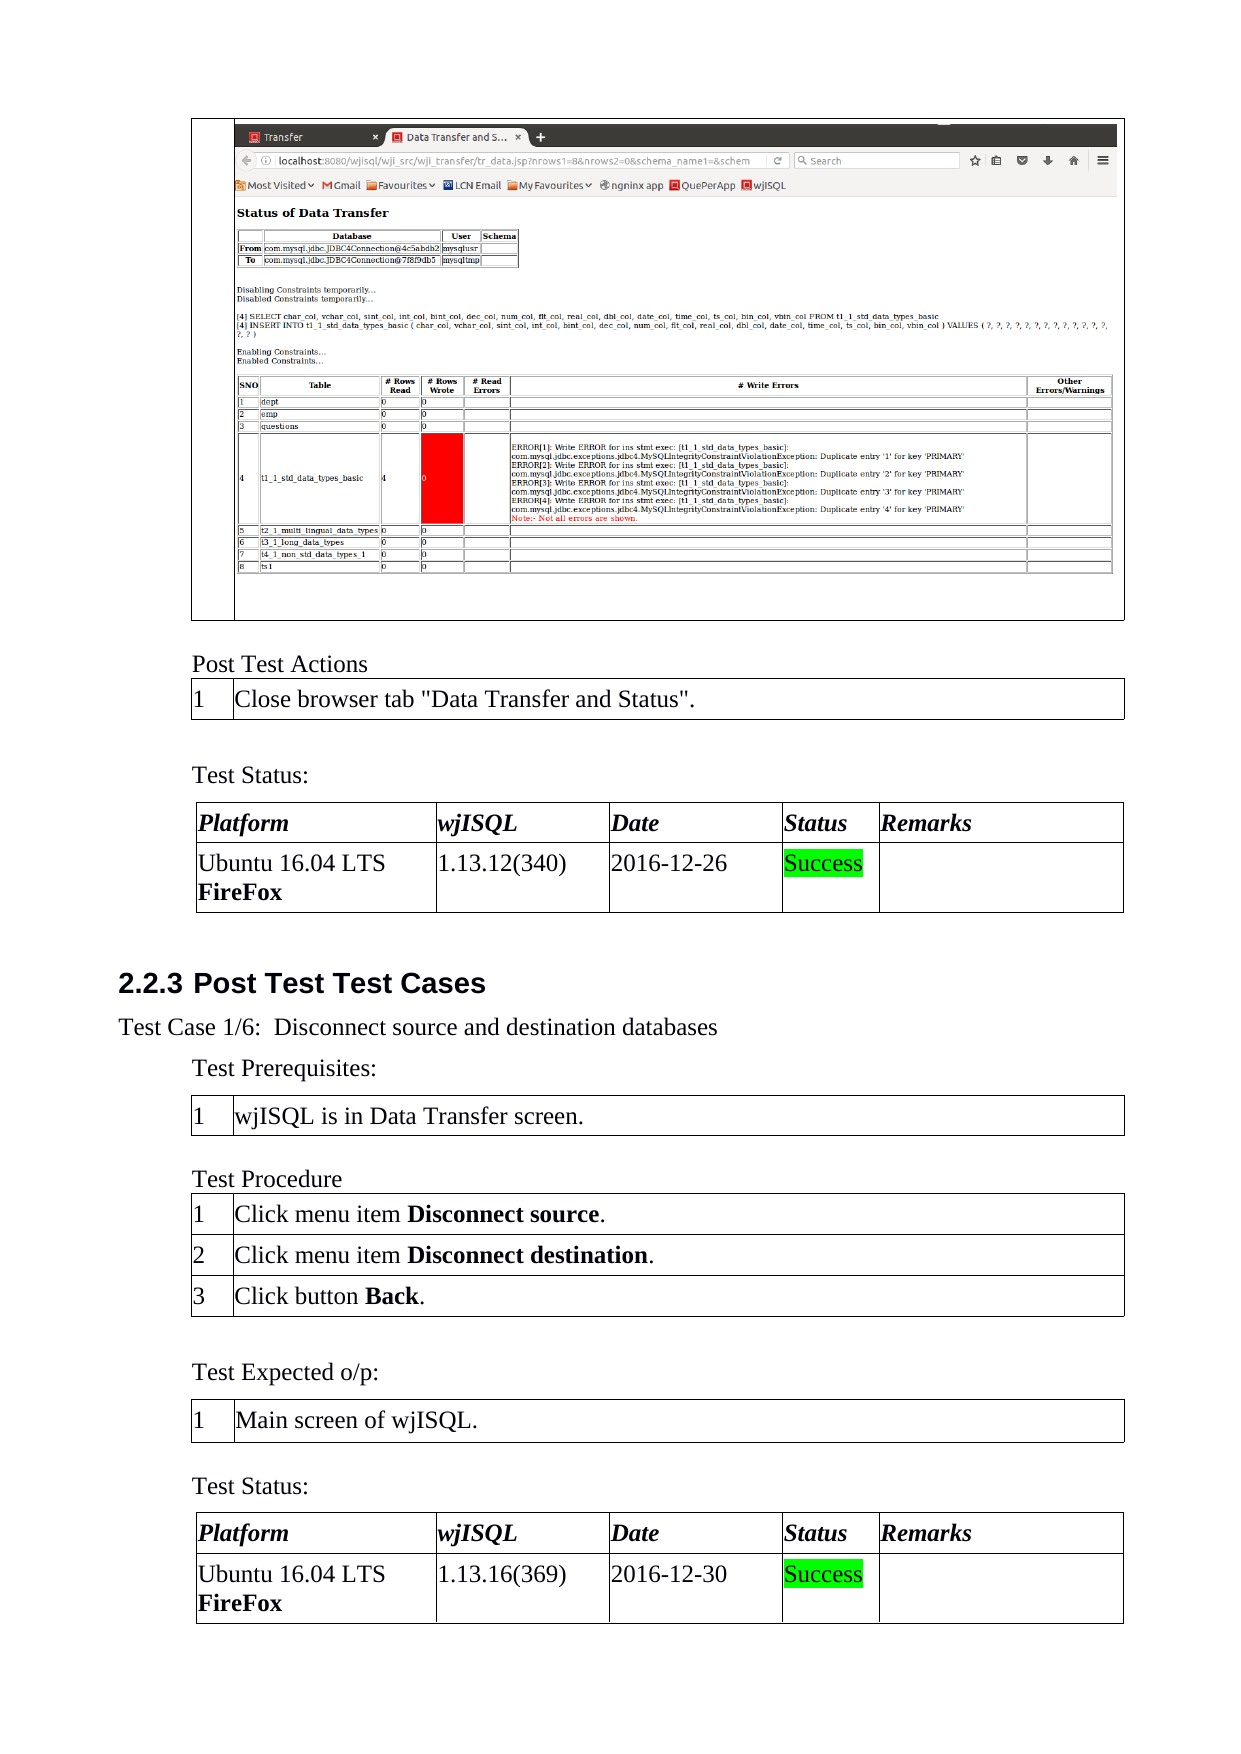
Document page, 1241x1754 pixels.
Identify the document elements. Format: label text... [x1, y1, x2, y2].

table_header wjISQL [437, 1513, 609, 1553]
table_header Click menu item Disconnect source. [234, 1194, 1124, 1234]
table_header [235, 119, 1124, 620]
table_header Status [783, 803, 879, 842]
table_header Remarks [880, 1513, 1123, 1553]
table_cell Ubuntu 16.04 LTS FireFox [197, 1554, 436, 1622]
table_cell 3 [192, 1276, 233, 1316]
table_cell 1.13.12(340) [437, 843, 609, 912]
table_header 1 [192, 1096, 233, 1135]
subtitle Post Test Test Cases [118, 966, 1122, 999]
table_header Platform [197, 1513, 436, 1553]
picture [235, 124, 1117, 586]
table_cell Success [783, 843, 879, 912]
table_header Status [783, 1513, 879, 1553]
text Post Test Actions [118, 649, 1122, 678]
text Test Prerequisites: [118, 1053, 1122, 1082]
table_header wjISQL is in Data Transfer screen. [234, 1096, 1124, 1135]
table_cell Success [783, 1554, 879, 1622]
table_header wjISQL [437, 803, 609, 842]
table_header 1 [192, 119, 234, 620]
table_header Close browser tab "Data Transfer and Status". [234, 679, 1124, 718]
table_header Remarks [880, 803, 1123, 842]
table_cell [880, 843, 1123, 912]
text Test Status: [118, 760, 1122, 789]
text Test Status: [118, 1471, 1122, 1500]
text Test Case 1/6: Disconnect source and destination databases [118, 1012, 1122, 1041]
table_cell 2016-12-26 [610, 843, 782, 912]
table_cell Click menu item Disconnect destination. [234, 1235, 1124, 1275]
table_header 1 [192, 1400, 234, 1442]
table_cell Ubuntu 16.04 LTS FireFox [197, 843, 436, 912]
table_header Date [610, 803, 782, 842]
table_cell Click button Back. [234, 1276, 1124, 1316]
table_header Date [610, 1513, 782, 1553]
text Test Procedure [118, 1164, 1122, 1193]
text Test Expected o/p: [118, 1357, 1122, 1386]
table_header 1 [192, 679, 233, 718]
table_cell 2 [192, 1235, 233, 1275]
table_header 1 [192, 1194, 233, 1234]
table_header Main screen of wjISQL. [235, 1400, 1124, 1442]
table_header Platform [197, 803, 436, 842]
table_cell [880, 1554, 1123, 1622]
table_cell 2016-12-30 [610, 1554, 782, 1622]
table_cell 1.13.16(369) [437, 1554, 609, 1622]
